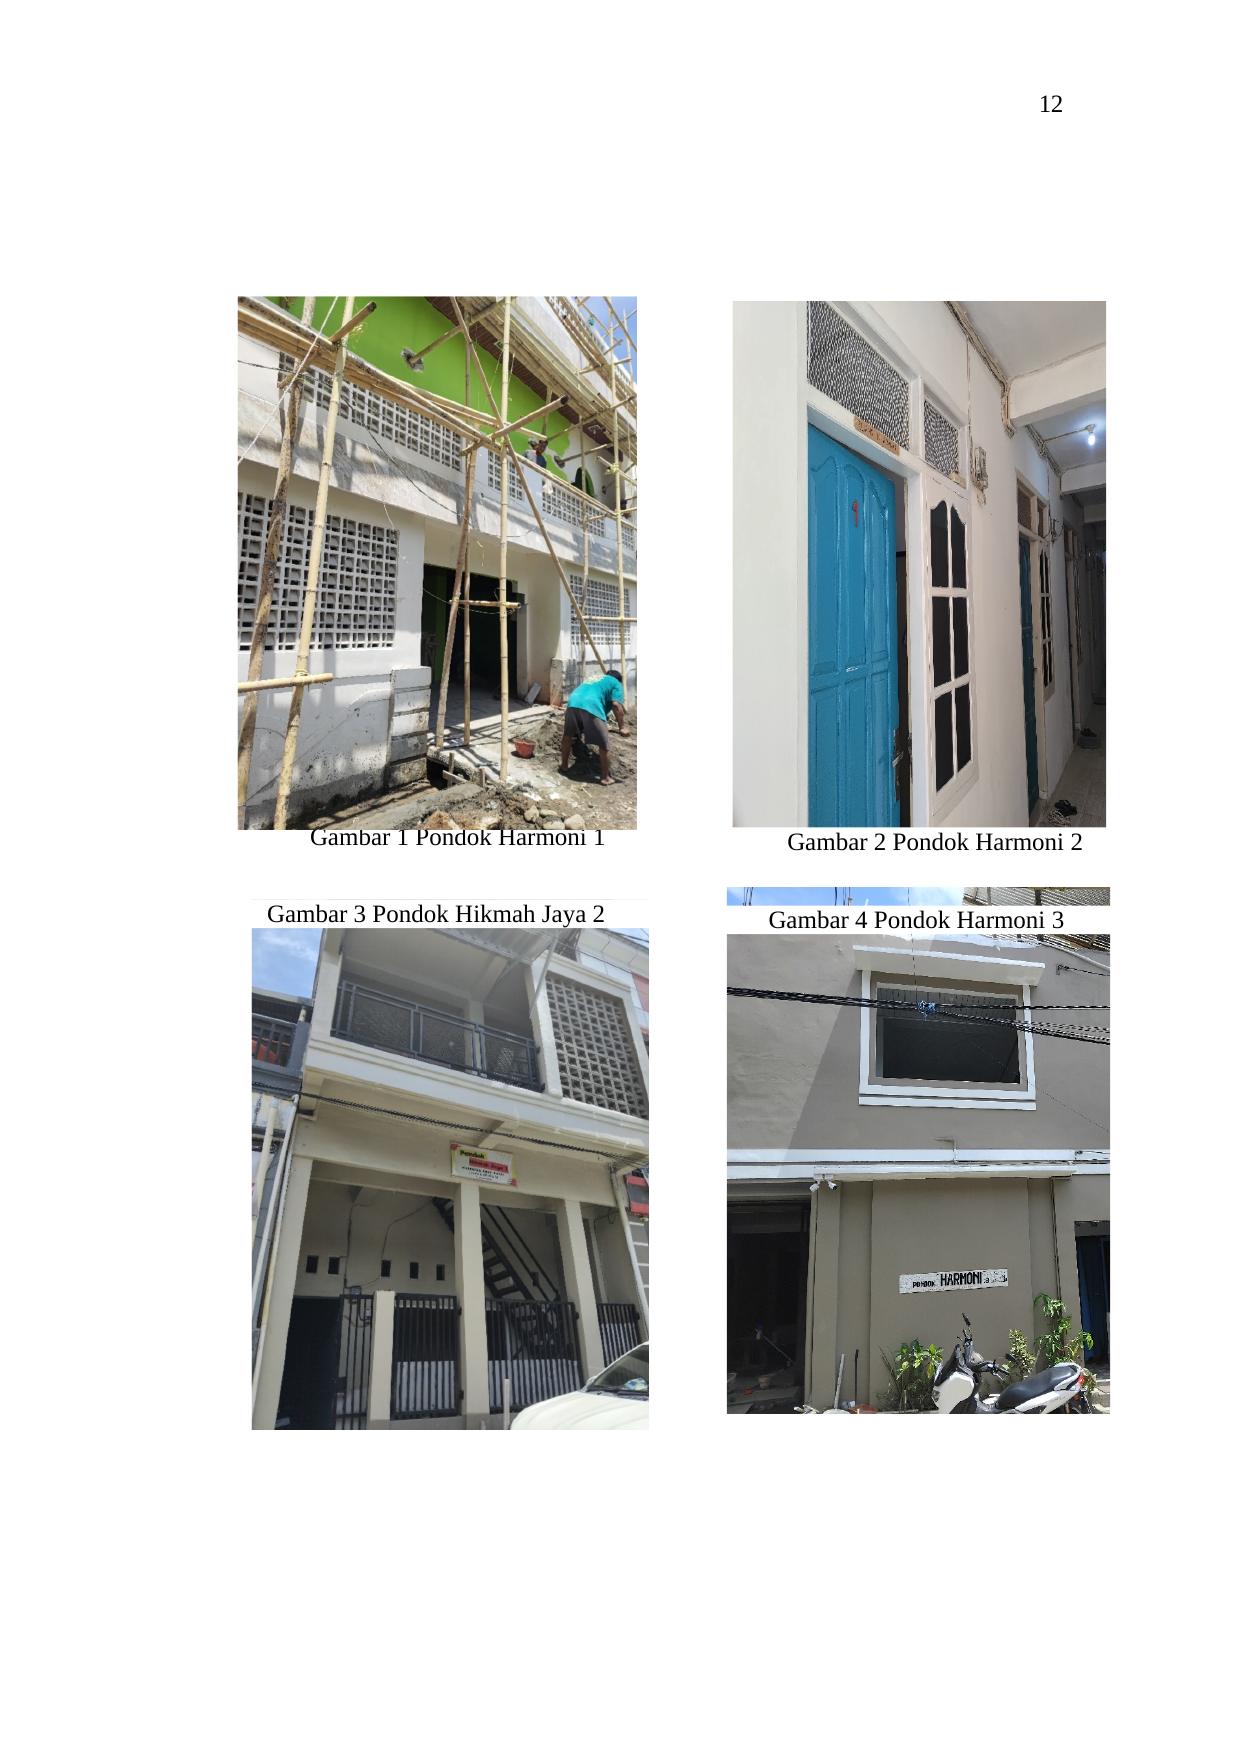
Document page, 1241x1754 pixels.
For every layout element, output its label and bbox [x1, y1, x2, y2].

picture [238, 297, 637, 830]
picture [252, 929, 649, 1430]
